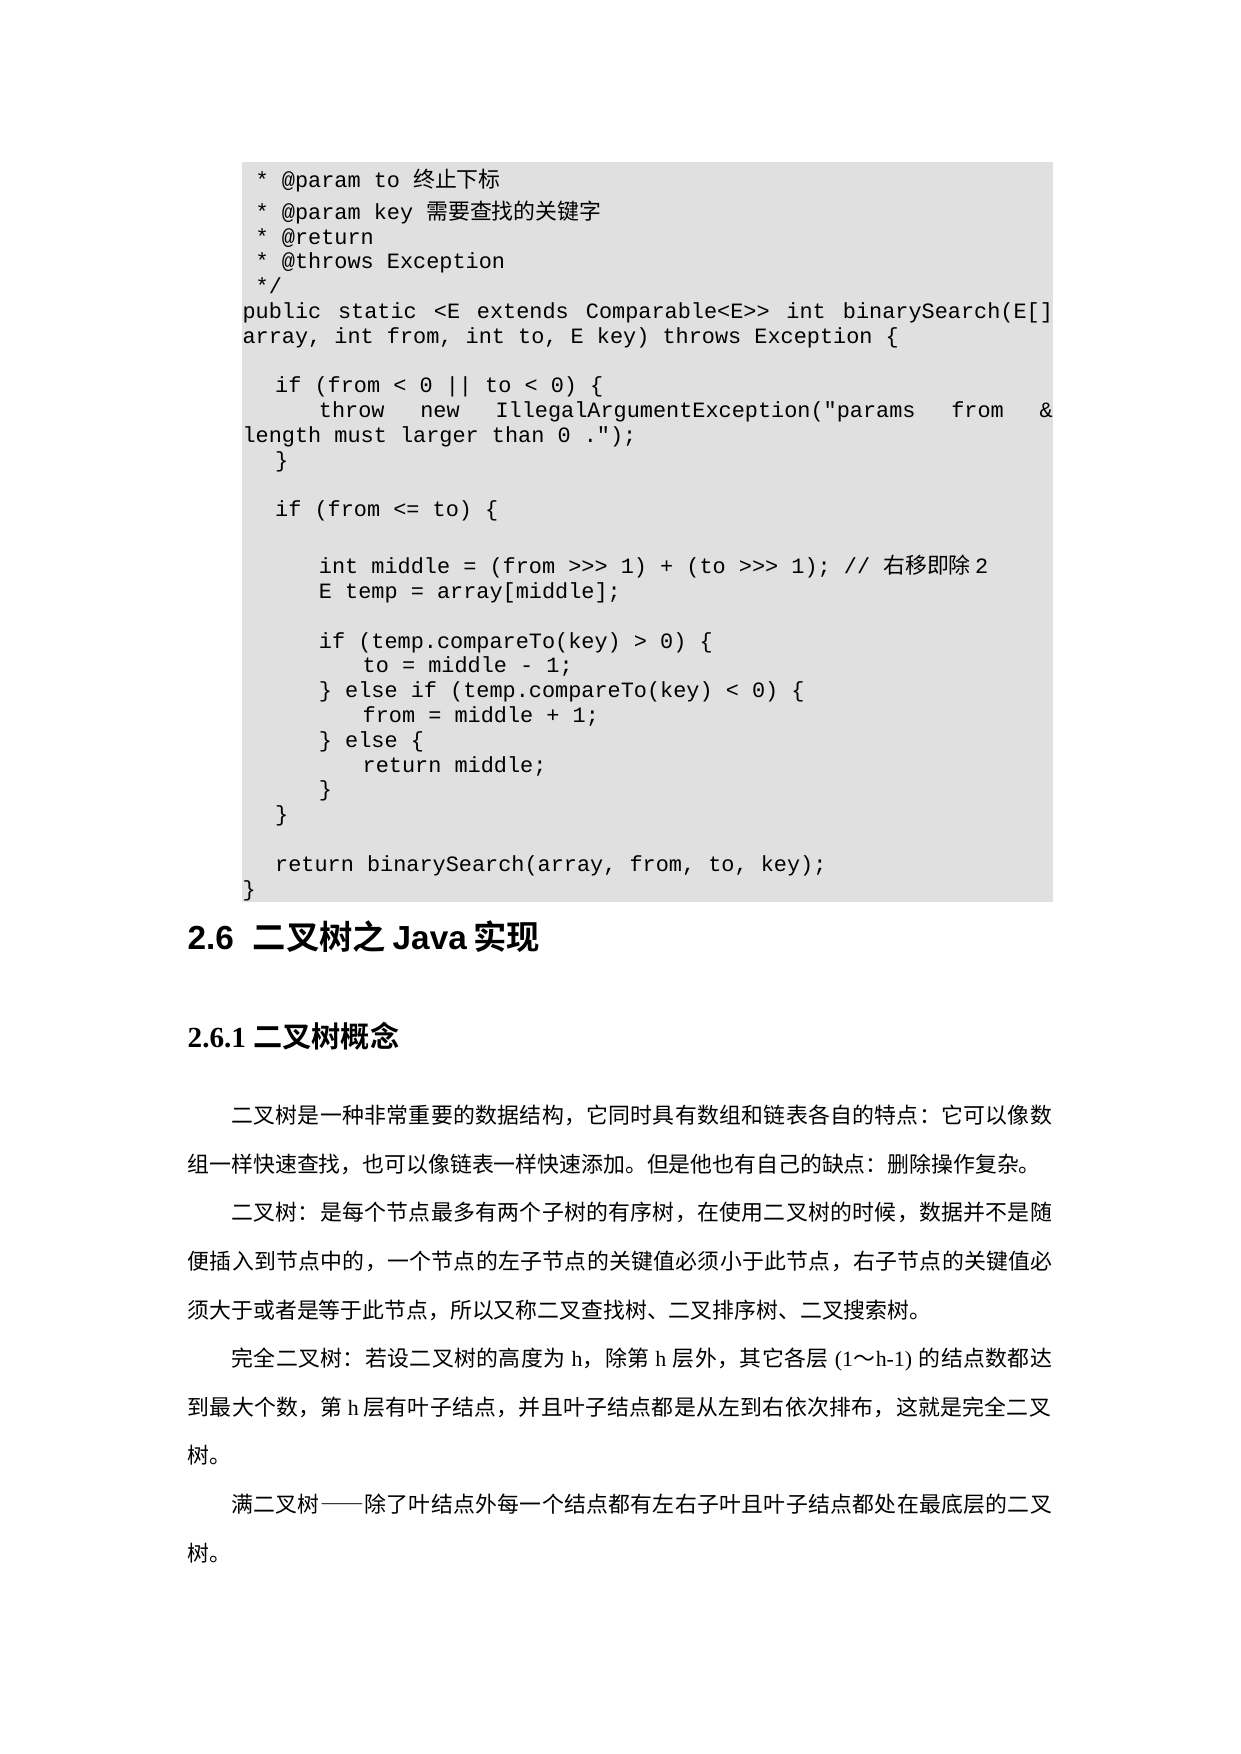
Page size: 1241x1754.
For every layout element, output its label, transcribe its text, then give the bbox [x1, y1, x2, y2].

text return binarySearch(array, from, to, key); [242, 853, 1053, 878]
text from = middle + 1; [242, 704, 1053, 729]
text 完全二叉树：若设二叉树的高度为h，除第 h 层外，其它各层 (1～h-1) 的结点数都达到最大个数，第h层有叶子结点，并且叶子结点都是从左到右依次排布，这就是完全二叉树。 [187, 1341, 1053, 1471]
text } [242, 878, 1053, 902]
text E temp = array[middle]; [242, 580, 1053, 605]
text 满二叉树——除了叶结点外每一个结点都有左右子叶且叶子结点都处在最底层的二叉树。 [187, 1486, 1053, 1568]
text public static <E extends Comparable<E>> int binarySearch(E[] array, int from, int to, E key) throws Exception { [242, 300, 1053, 350]
text return middle; [242, 754, 1053, 778]
subtitle 2.6.1 二叉树概念 [187, 1002, 1053, 1067]
text } else if (temp.compareTo(key) < 0) { [242, 679, 1053, 704]
text to = middle - 1; [242, 654, 1053, 679]
text } [242, 449, 1053, 474]
text * @param to 终止下标 [242, 162, 1053, 194]
text 二叉树是一种非常重要的数据结构，它同时具有数组和链表各自的特点：它可以像数组一样快速查找，也可以像链表一样快速添加。但是他也有自己的缺点：删除操作复杂。 [187, 1098, 1053, 1179]
text } else { [242, 729, 1053, 754]
text } [242, 803, 1053, 828]
text * @param key 需要查找的关键字 [242, 194, 1053, 226]
text */ [242, 276, 1053, 300]
subtitle 2.6 二叉树之Java实现 [187, 902, 1053, 967]
text if (temp.compareTo(key) > 0) { [242, 630, 1053, 654]
text if (from <= to) { [242, 499, 1053, 523]
text if (from < 0 || to < 0) { [242, 375, 1053, 399]
text * @return [242, 226, 1053, 251]
text } [242, 778, 1053, 803]
text 二叉树：是每个节点最多有两个子树的有序树，在使用二叉树的时候，数据并不是随便插入到节点中的，一个节点的左子节点的关键值必须小于此节点，右子节点的关键值必须大于或者是等于此节点，所以又称二叉查找树、二叉排序树、二叉搜索树。 [187, 1195, 1053, 1325]
text * @throws Exception [242, 251, 1053, 276]
text throw new IllegalArgumentException("params from & length must larger than 0 ."); [242, 399, 1053, 449]
text int middle = (from >>> 1) + (to >>> 1); // 右移即除2 [242, 548, 1053, 580]
